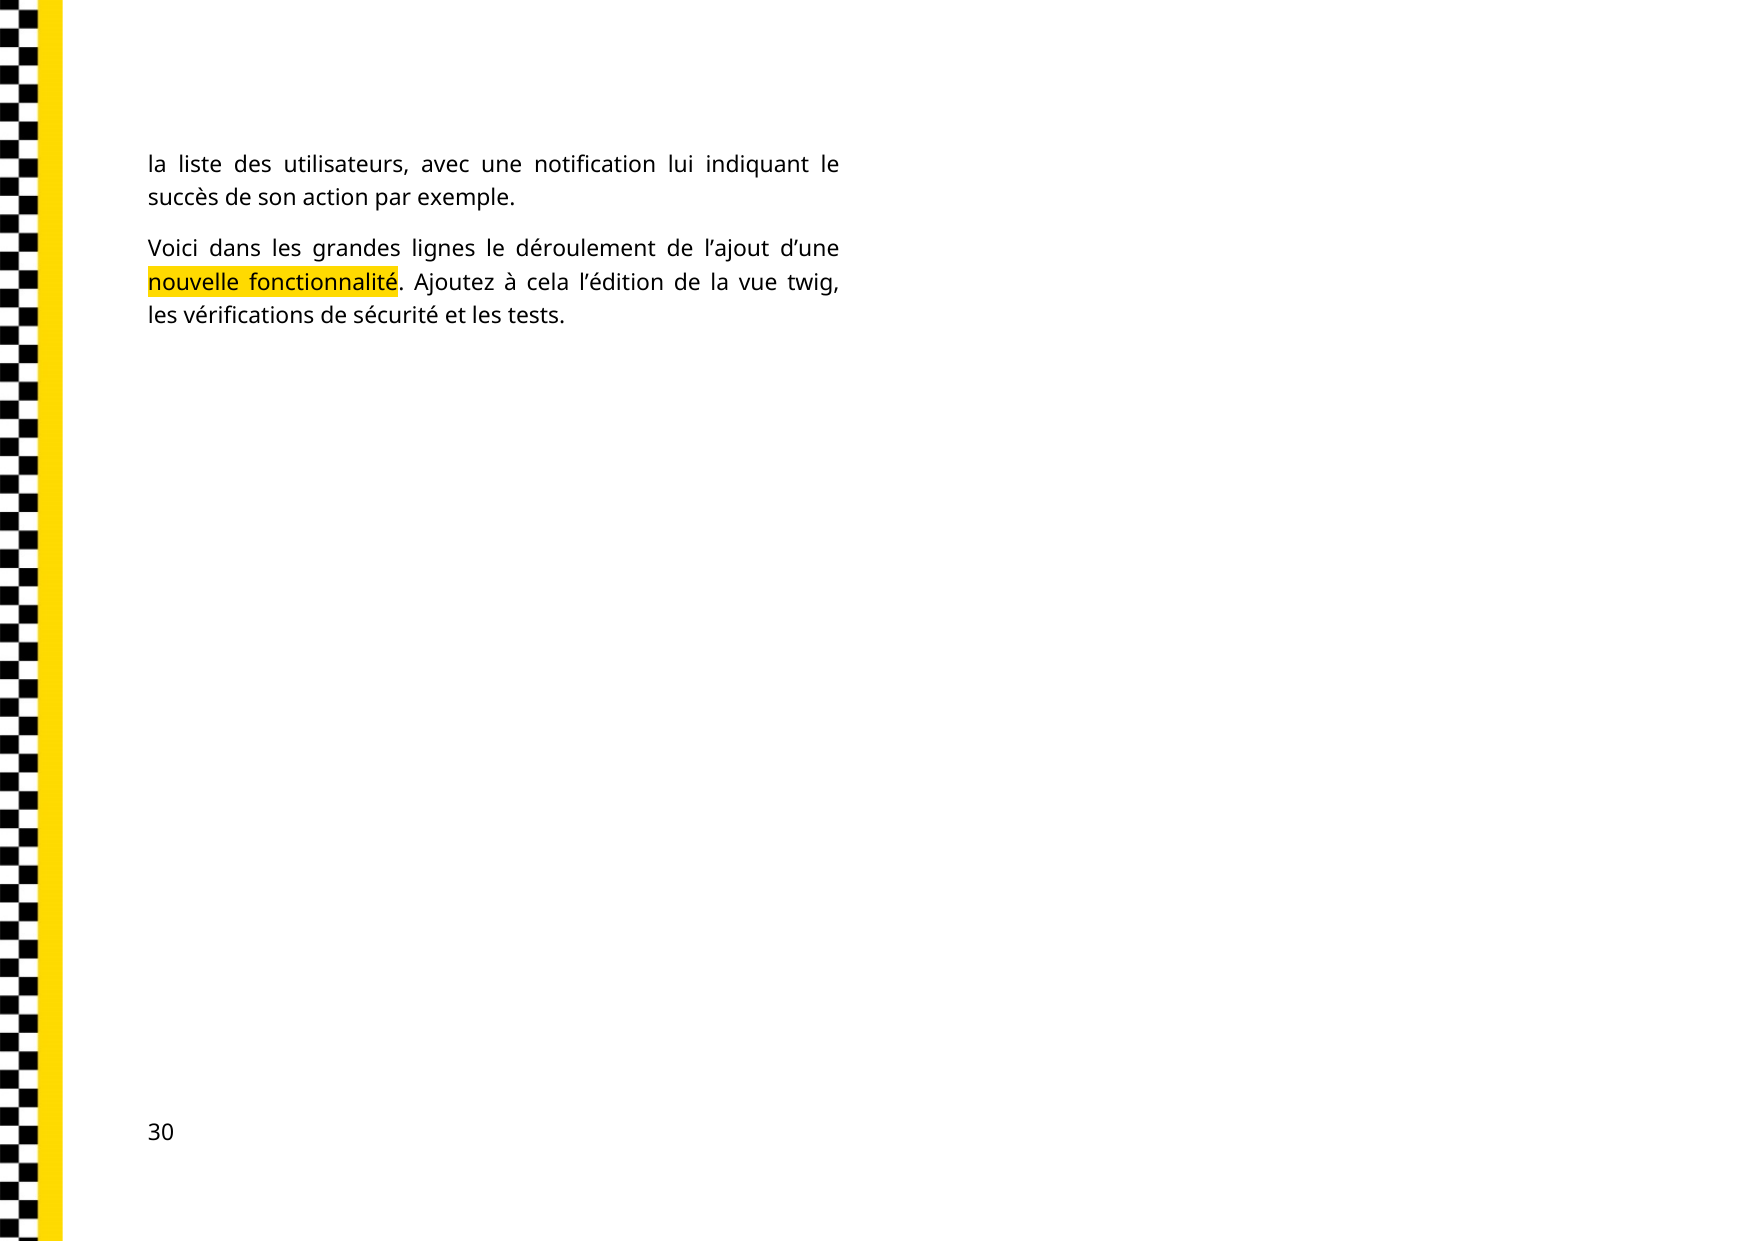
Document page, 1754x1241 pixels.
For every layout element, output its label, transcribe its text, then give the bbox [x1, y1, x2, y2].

text Voici dans les grandes lignes le déroulement de l’ajout d’une nouvelle fonctionnalité. Ajoutez à cela l’édition de la vue twig, les vérifications de sécurité et les tests. [148, 232, 840, 331]
picture [0, 0, 63, 1241]
